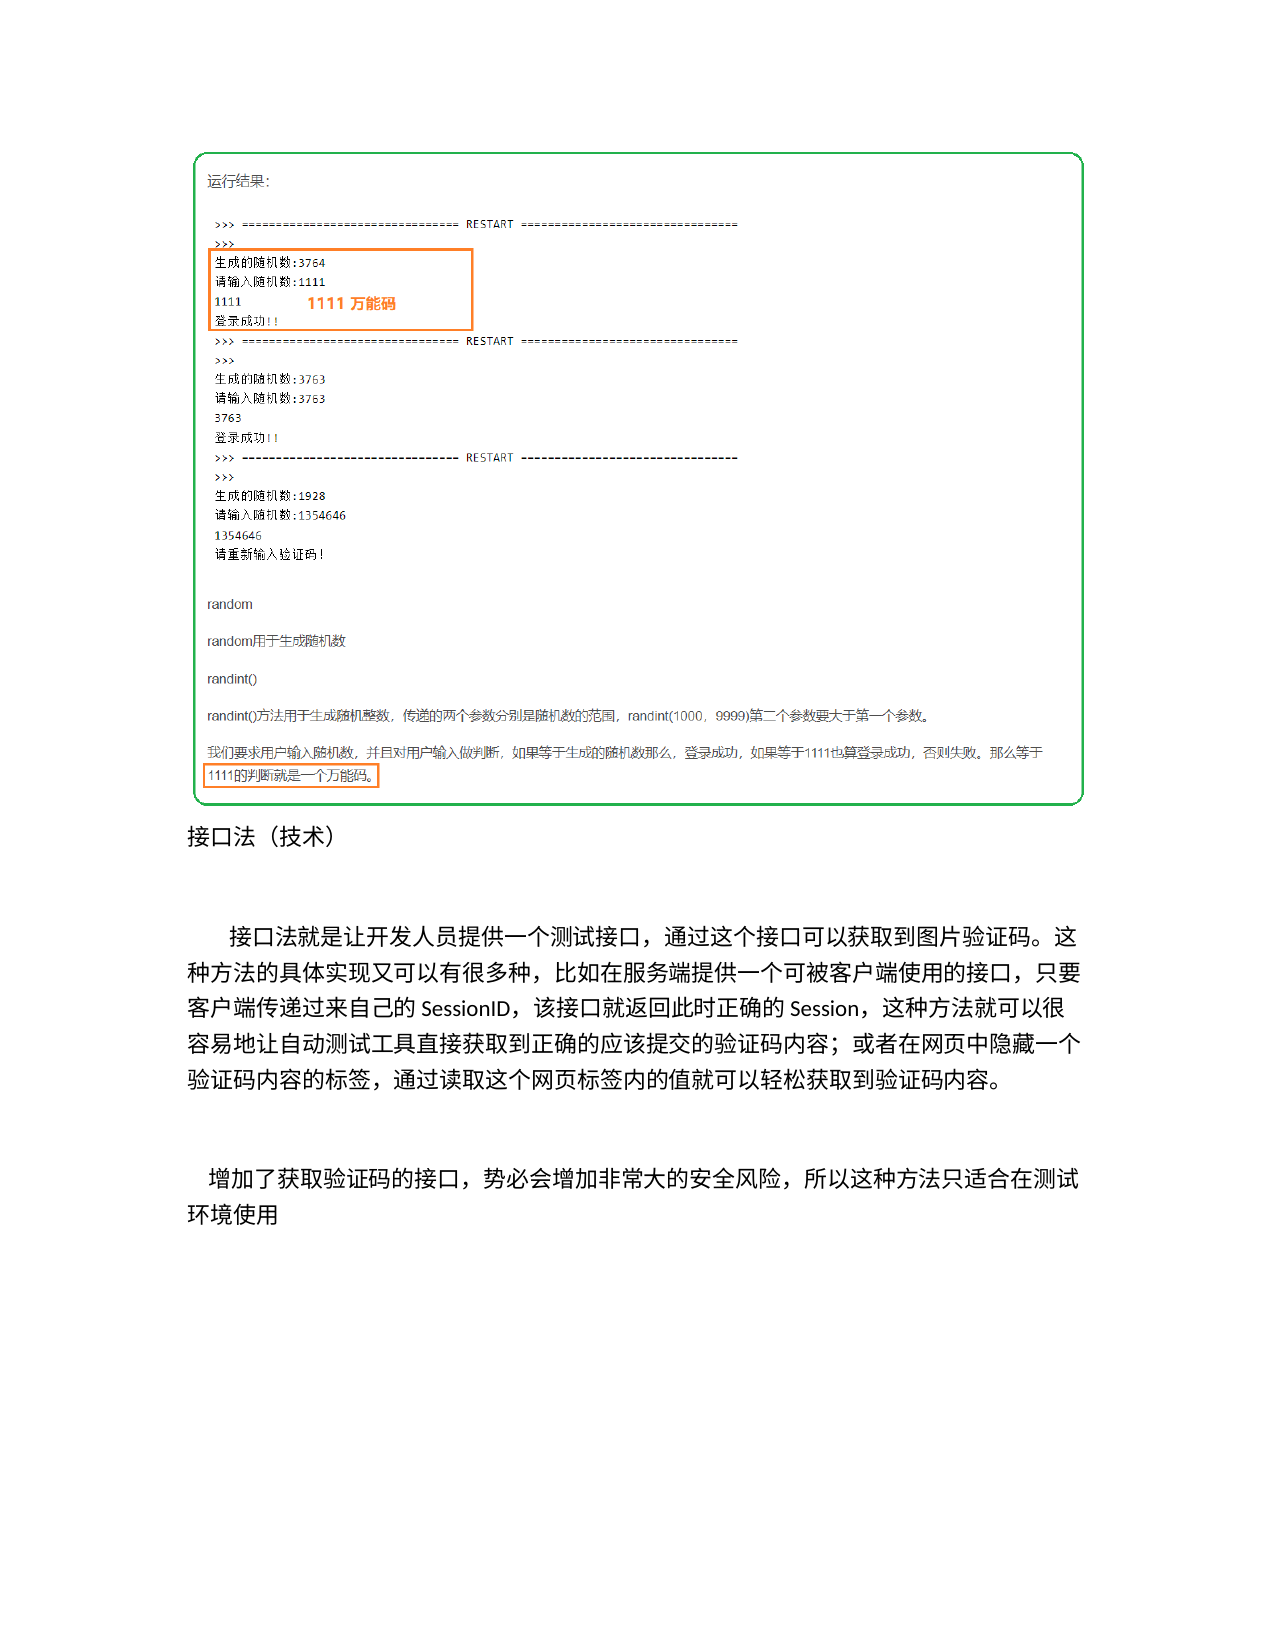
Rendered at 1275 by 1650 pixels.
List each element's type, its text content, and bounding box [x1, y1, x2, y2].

text 增加了获取验证码的接口，势必会增加非常大的安全风险，所以这种方法只适合在测试环境使用 [187, 1161, 1087, 1230]
picture [187, 150, 1086, 811]
text 接口法就是让开发人员提供一个测试接口，通过这个接口可以获取到图片验证码。这种方法的具体实现又可以有很多种，比如在服务端提供一个可被客户端使用的接口，只要客户端传递过来自己的SessionID，该接口就返回此时正确的Session，这种方法就可以很容易地让自动测试工具直接获取到正确的应该提交的验证码内容；或者在网页中隐藏一个验证码内容的标签，通过读取这个网页标签内的值就可以轻松获取到验证码内容。 [187, 919, 1087, 1095]
